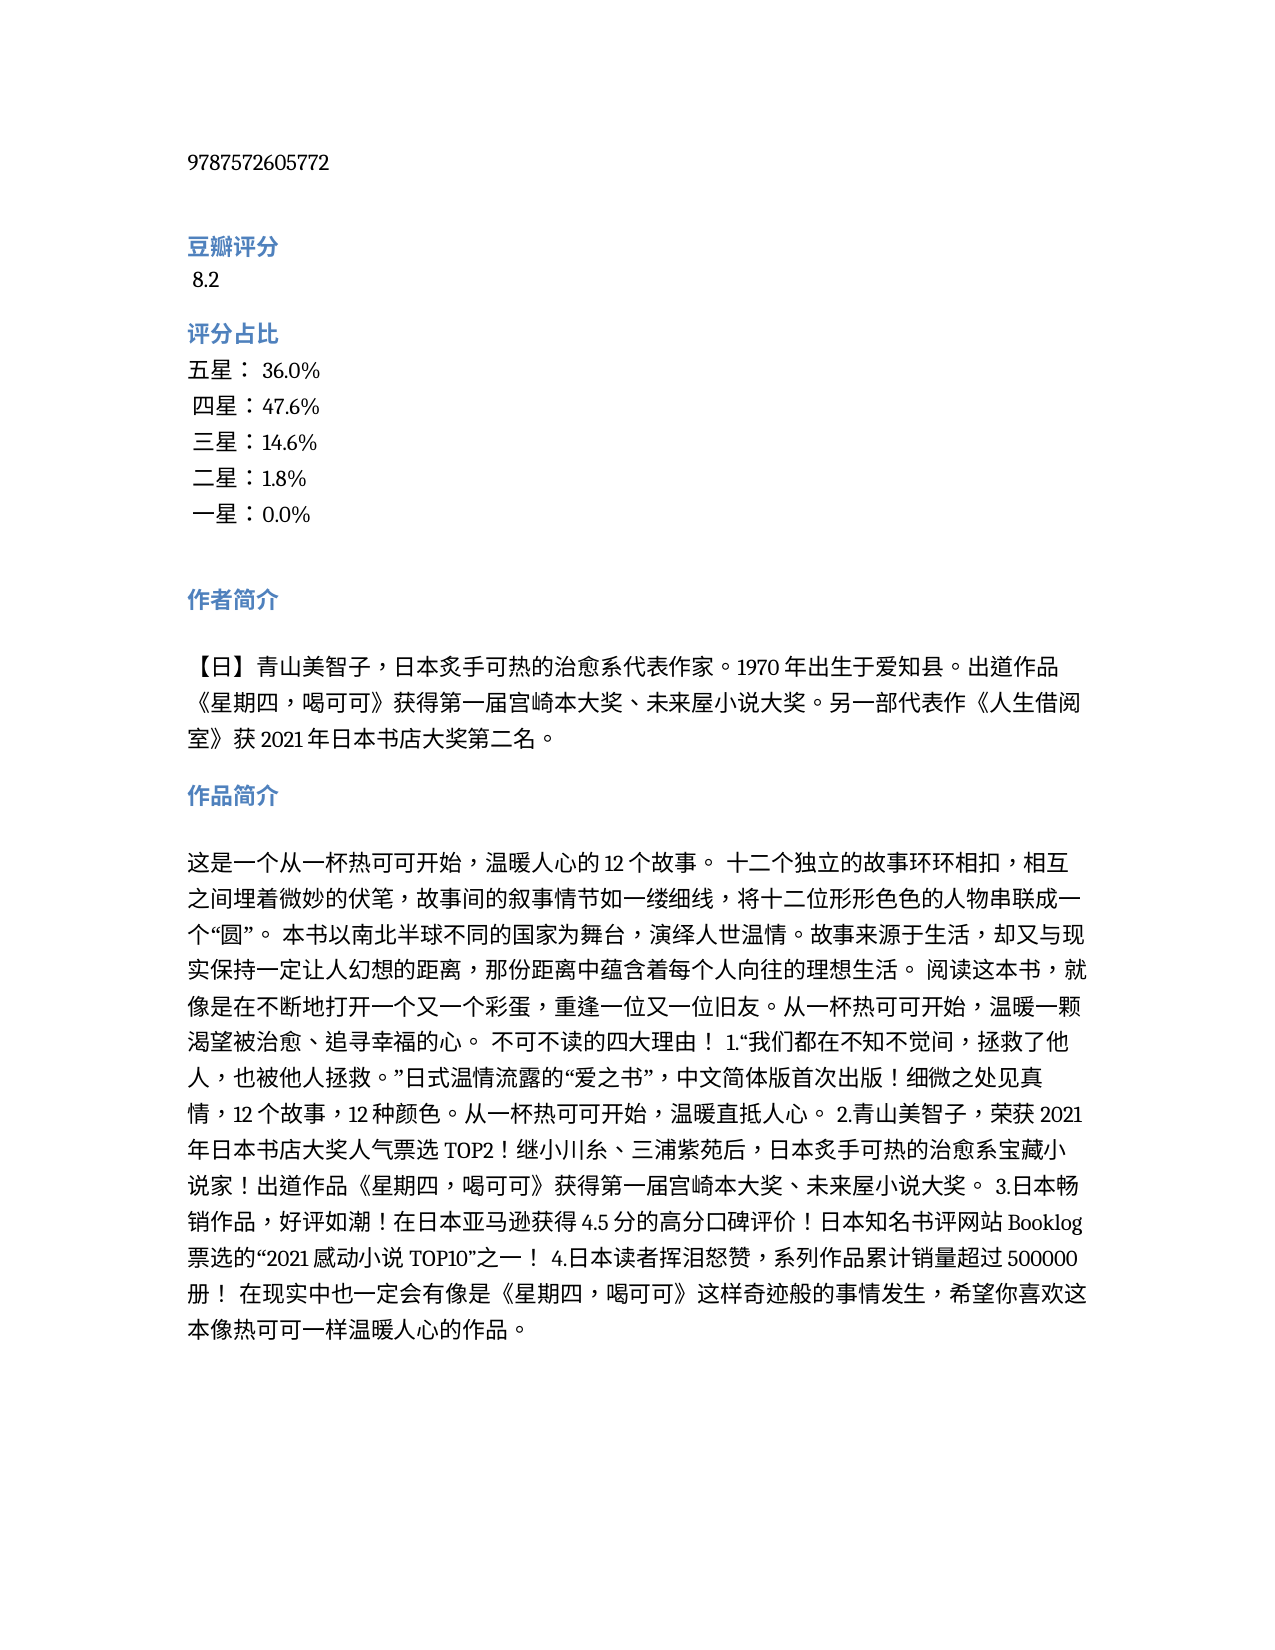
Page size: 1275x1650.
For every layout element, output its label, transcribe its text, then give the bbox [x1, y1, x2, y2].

subtitle 评分占比 [187, 318, 1087, 349]
subtitle 作者简介 [187, 584, 1087, 615]
text 8.2 [187, 267, 1087, 293]
subtitle 豆瓣评分 [187, 231, 1087, 262]
subtitle 作品简介 [187, 780, 1087, 811]
text 这是一个从一杯热可可开始，温暖人心的12个故事。 十二个独立的故事环环相扣，相互之间埋着微妙的伏笔，故事间的叙事情节如一缕细线，将十二位形形色色的人物串联成一个“圆”。 本书以南北半球不同的国家为舞台，演绎人世温情。故事来源于生活，却又与现实保持一定让人幻想的距离，那份距离中蕴含着每个人向往的理想生活。 阅读这本书，就像是在不断地打开一个又一个彩蛋，重逢一位又一位旧友。从一杯热可可开始，温暖一颗渴望被治愈、追寻幸福的心。 不可不读的四大理由！ 1.“我们都在不知不觉间，拯救了他人，也被他人拯救。”日式温情流露的“爱之书”，中文简体版首次出版！细微之处见真情，12个故事，12种颜色。从一杯热可可开始，温暖直抵人心。 2.青山美智子，荣获2021年日本书店大奖人气票选TOP2！继小川糸、三浦紫苑后，日本炙手可热的治愈系宝藏小说家！出道作品《星期四，喝可可》获得第一届宫崎本大奖、未来屋小说大奖。 3.日本畅销作品，好评如潮！在日本亚马逊获得4.5分的高分口碑评价！日本知名书评网站Booklog票选的“2021感动小说TOP10”之一！ 4.日本读者挥泪怒赞，系列作品累计销量超过500000册！ 在现实中也一定会有像是《星期四，喝可可》这样奇迹般的事情发生，希望你喜欢这本像热可可一样温暖人心的作品。 [187, 816, 1087, 1345]
text 【日】青山美智子，日本炙手可热的治愈系代表作家。1970年出生于爱知县。出道作品《星期四，喝可可》获得第一届宫崎本大奖、未来屋小说大奖。另一部代表作《人生借阅室》获2021年日本书店大奖第二名。 [187, 620, 1087, 754]
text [187, 150, 1087, 207]
text 五星： 36.0% 四星： 47.6% 三星： 14.6% 二星： 1.8% 一星： 0.0% [187, 354, 1087, 559]
